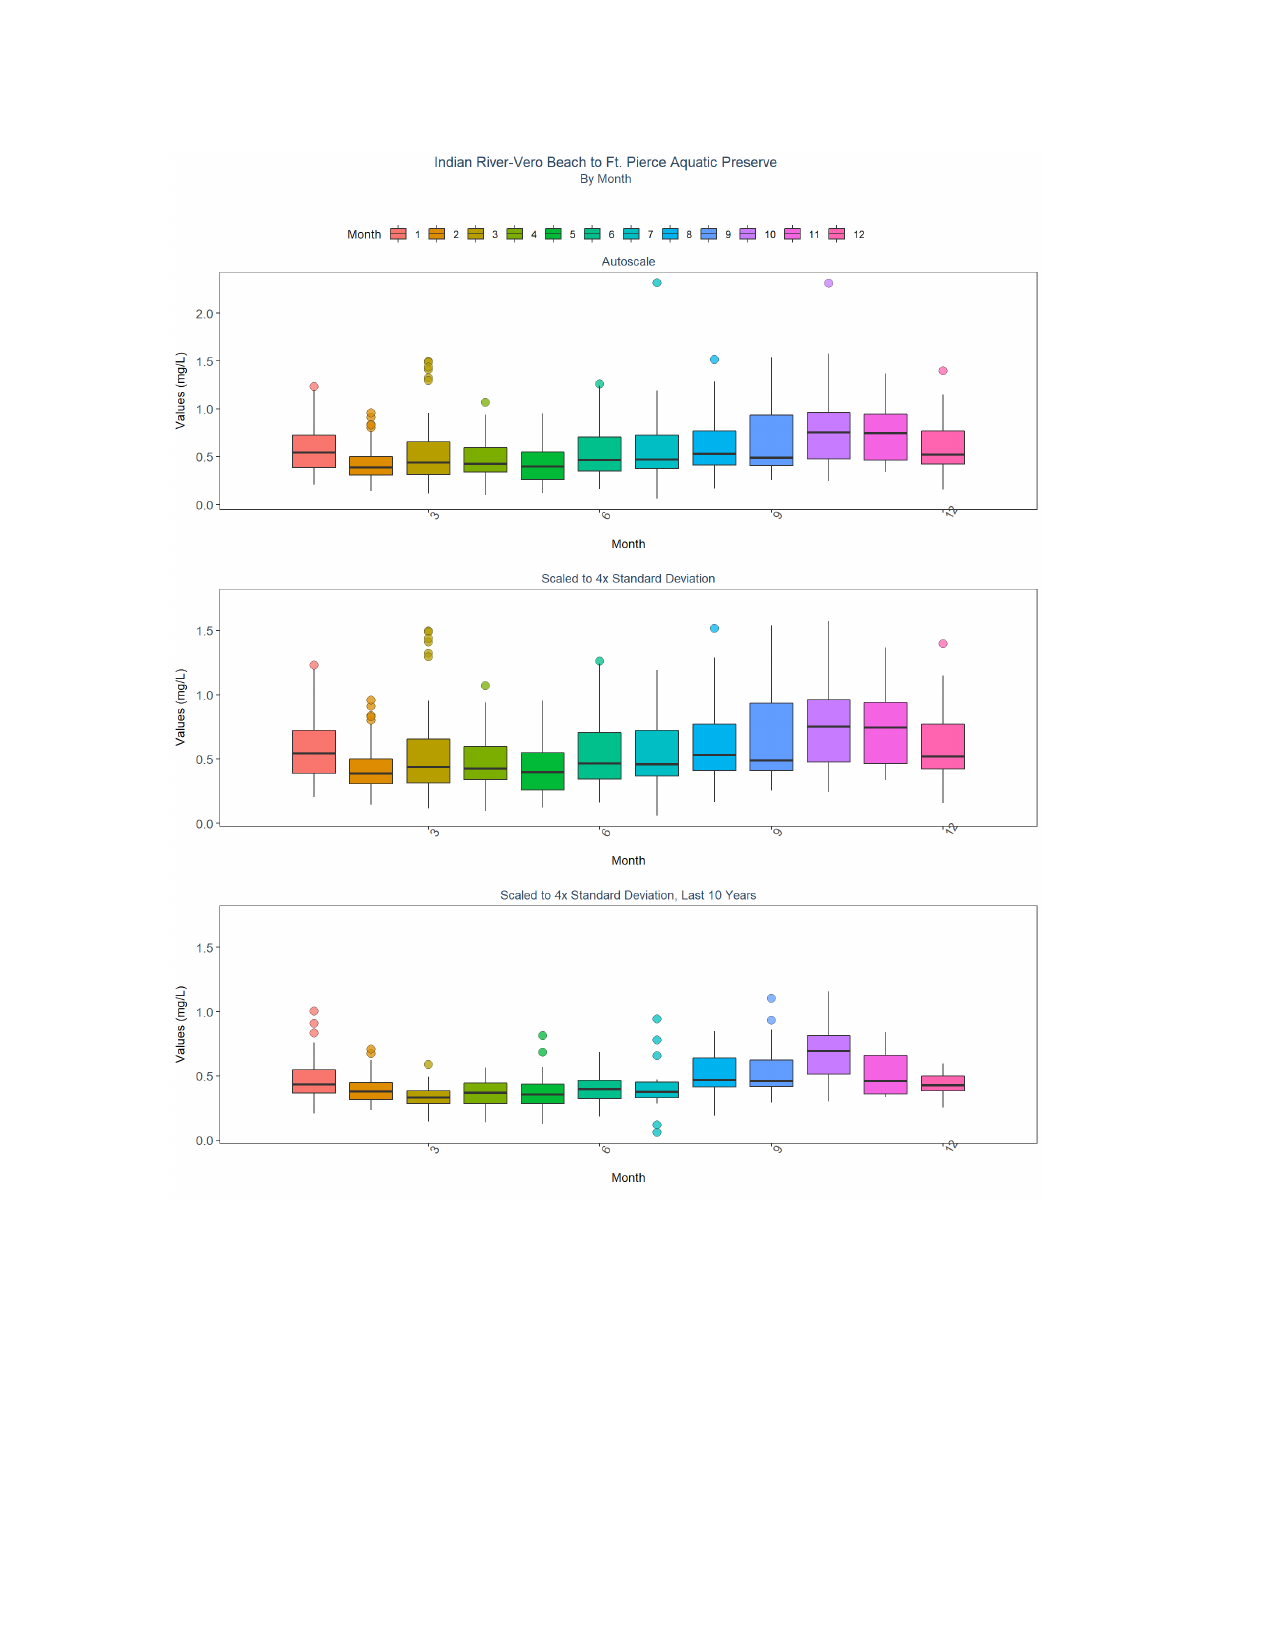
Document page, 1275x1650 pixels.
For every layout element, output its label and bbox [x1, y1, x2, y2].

picture [168, 150, 1044, 1200]
